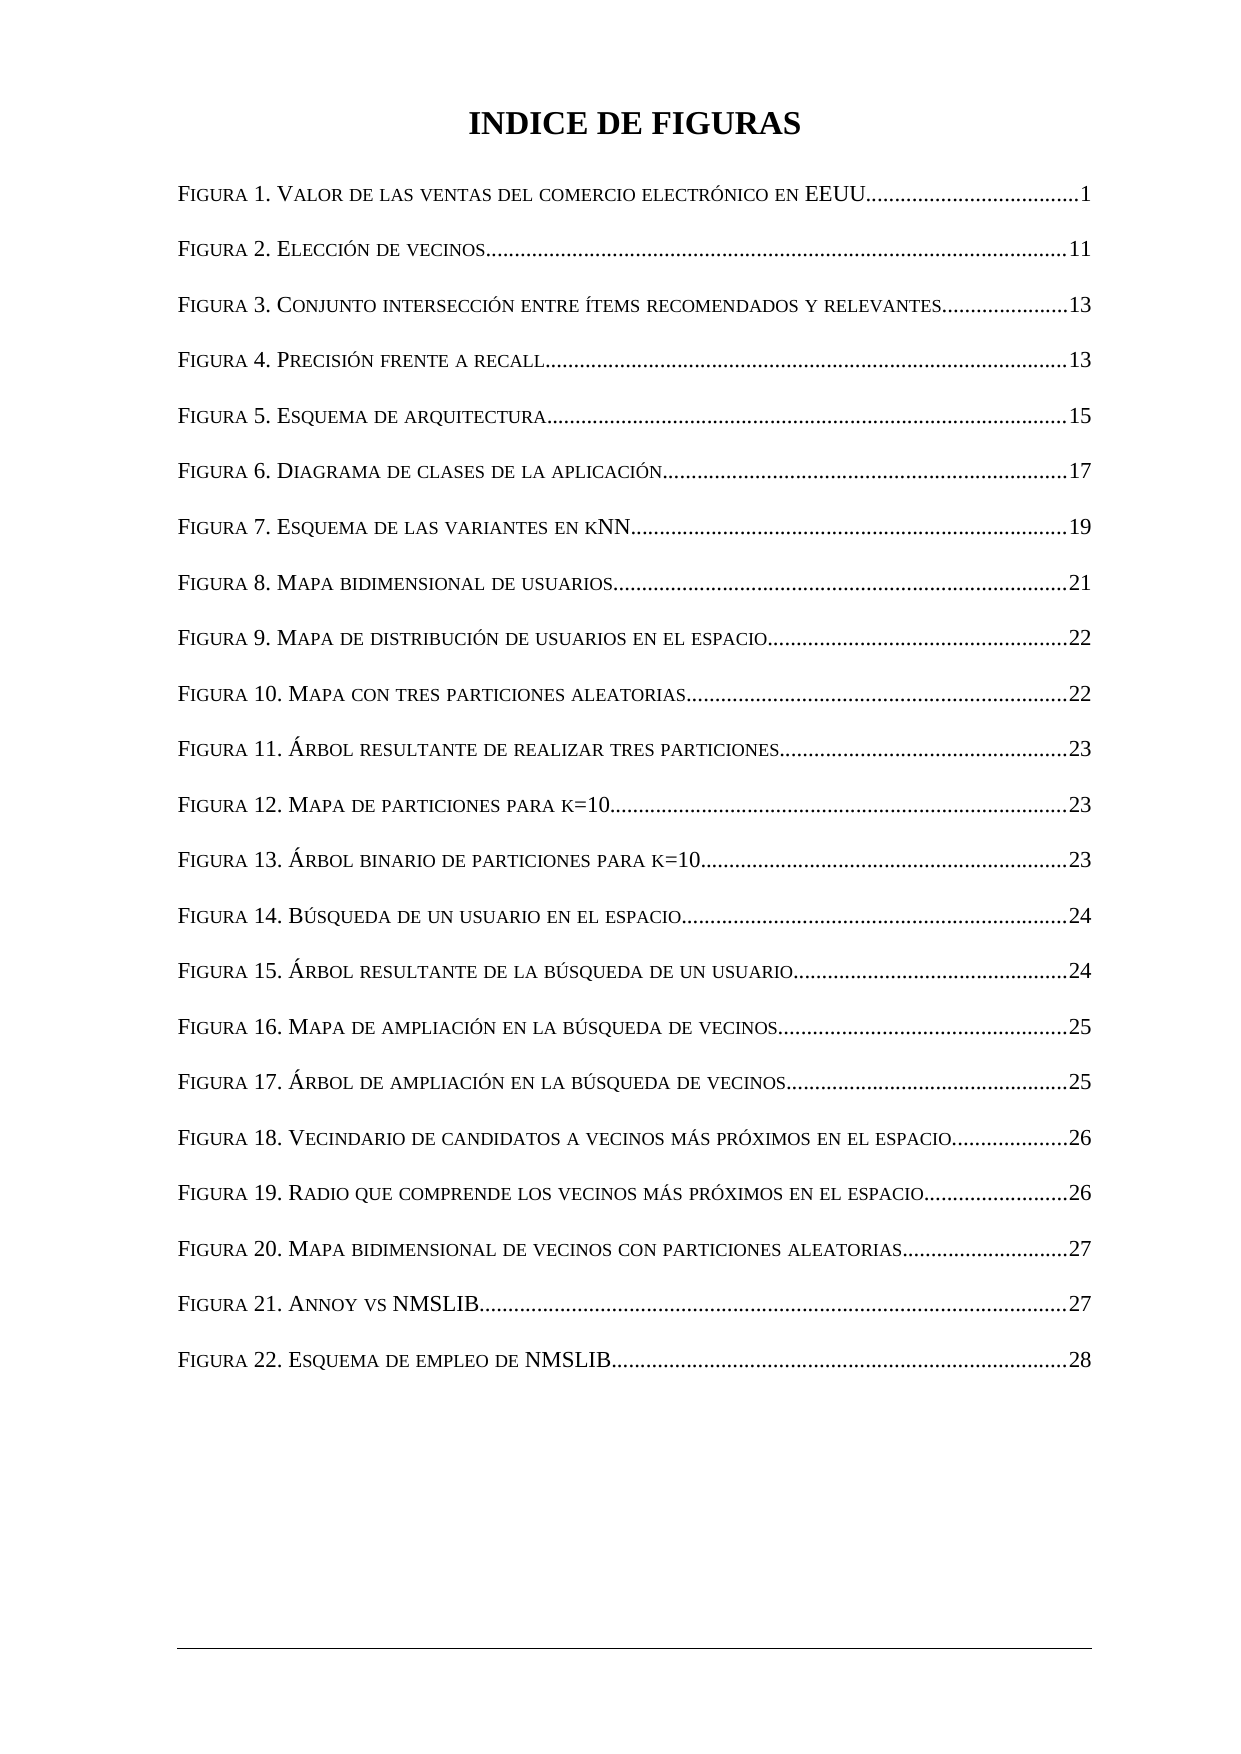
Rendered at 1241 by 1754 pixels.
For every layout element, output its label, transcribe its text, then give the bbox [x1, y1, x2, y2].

text Figura 6. Diagrama de clases de la aplicación 17 [177, 457, 1092, 484]
text Figura 16. Mapa de ampliación en la búsqueda de vecinos 25 [177, 1013, 1092, 1039]
text Figura 3. Conjunto intersección entre ítems recomendados y relevantes 13 [177, 291, 1092, 317]
text Figura 17. Árbol de ampliación en la búsqueda de vecinos 25 [177, 1068, 1092, 1094]
text INDICE DE FIGURAS [177, 103, 1092, 142]
text Figura 1. Valor de las ventas del comercio electrónico en EEUU 1 [177, 180, 1092, 206]
text Figura 20. Mapa bidimensional de vecinos con particiones aleatorias 27 [177, 1235, 1092, 1261]
text Figura 19. Radio que comprende los vecinos más próximos en el espacio 26 [177, 1179, 1092, 1206]
text Figura 15. Árbol resultante de la búsqueda de un usuario 24 [177, 957, 1092, 983]
text Figura 22. Esquema de empleo de NMSLIB 28 [177, 1346, 1092, 1372]
text Figura 4. Precisión frente a recall 13 [177, 346, 1092, 373]
text Figura 8. Mapa bidimensional de usuarios 21 [177, 568, 1092, 595]
text Figura 11. Árbol resultante de realizar tres particiones 23 [177, 735, 1092, 761]
text Figura 21. Annoy vs NMSLIB 27 [177, 1290, 1092, 1317]
text Figura 10. Mapa con tres particiones aleatorias 22 [177, 679, 1092, 706]
text Figura 7. Esquema de las variantes en kNN 19 [177, 513, 1092, 539]
text Figura 14. Búsqueda de un usuario en el espacio 24 [177, 902, 1092, 928]
text Figura 2. Elección de vecinos 11 [177, 235, 1092, 262]
text Figura 12. Mapa de particiones para k=10 23 [177, 791, 1092, 817]
text Figura 13. Árbol binario de particiones para k=10. 23 [177, 846, 1092, 872]
text Figura 9. Mapa de distribución de usuarios en el espacio 22 [177, 624, 1092, 650]
text Figura 18. Vecindario de candidatos a vecinos más próximos en el espacio 26 [177, 1124, 1092, 1150]
text Figura 5. Esquema de arquitectura. 15 [177, 402, 1092, 428]
